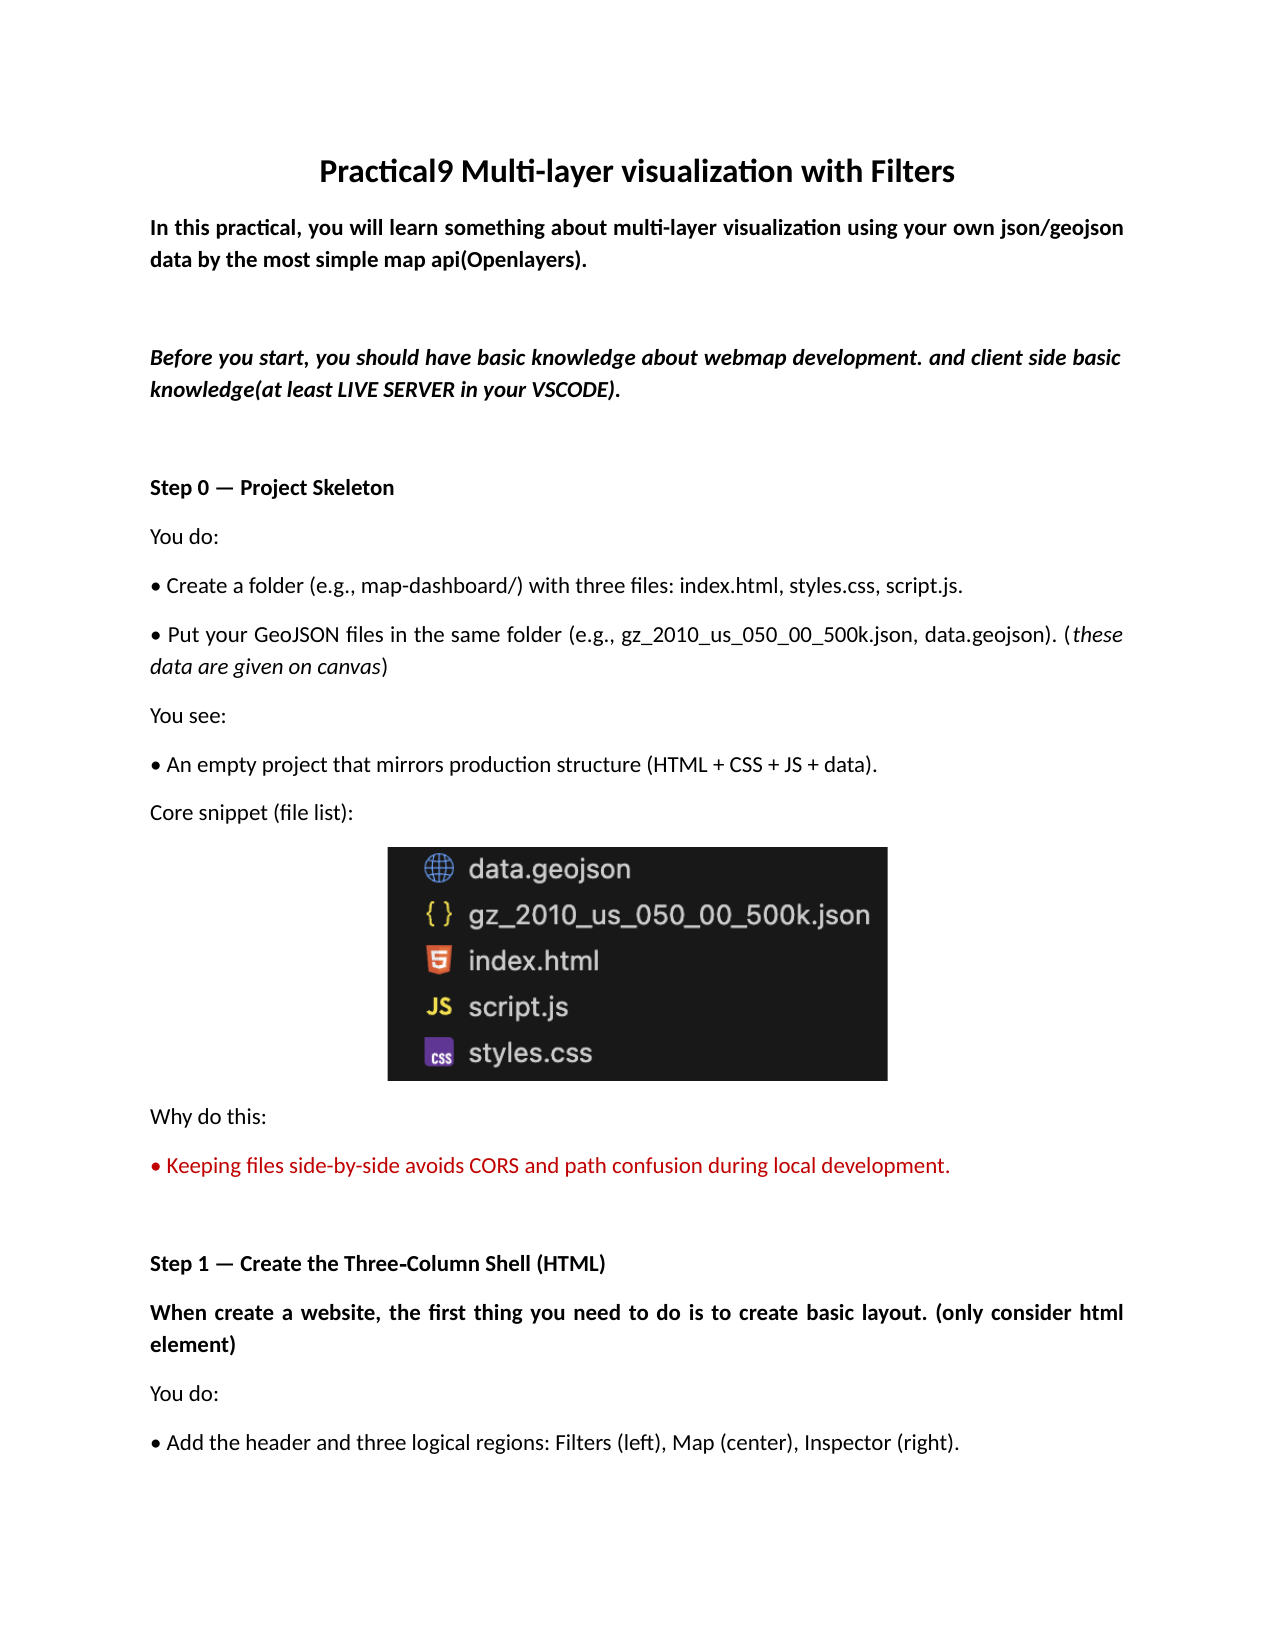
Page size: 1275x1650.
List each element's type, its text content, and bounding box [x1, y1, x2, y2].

text Step 0 — Project Skeleton [150, 473, 1125, 501]
text You do: [150, 522, 1125, 550]
text You see: [150, 701, 1125, 729]
text In this practical, you will learn something about multi-layer visualization using your own json/geojson data by the most simple map api(Openlayers). [150, 213, 1125, 274]
text • Put your GeoJSON files in the same folder (e.g., gz_2010_us_050_00_500k.json, data.geojson). (these data are given on canvas) [150, 620, 1125, 680]
picture [387, 847, 888, 1081]
text You do: [150, 1379, 1125, 1407]
text Core snippet (file list): [150, 798, 1125, 827]
text • Create a folder (e.g., map-dashboard/) with three files: index.html, styles.css, script.js. [150, 571, 1125, 599]
text • Keeping files side-by-side avoids CORS and path confusion during local development. [150, 1151, 1125, 1179]
text • An empty project that mirrors production structure (HTML + CSS + JS + data). [150, 750, 1125, 778]
text When create a website, the first thing you need to do is to create basic layout. (only consider html element) [150, 1298, 1125, 1358]
text Step 1 — Create the Three‑Column Shell (HTML) [150, 1249, 1125, 1277]
text • Add the header and three logical regions: Filters (left), Map (center), Inspector (right). [150, 1428, 1125, 1456]
text Why do this: [150, 1102, 1125, 1130]
text Before you start, you should have basic knowledge about webmap development. and client side basic knowledge(at least LIVE SERVER in your VSCODE). [150, 343, 1125, 403]
text Practical9 Multi-layer visualization with Filters [150, 150, 1125, 191]
